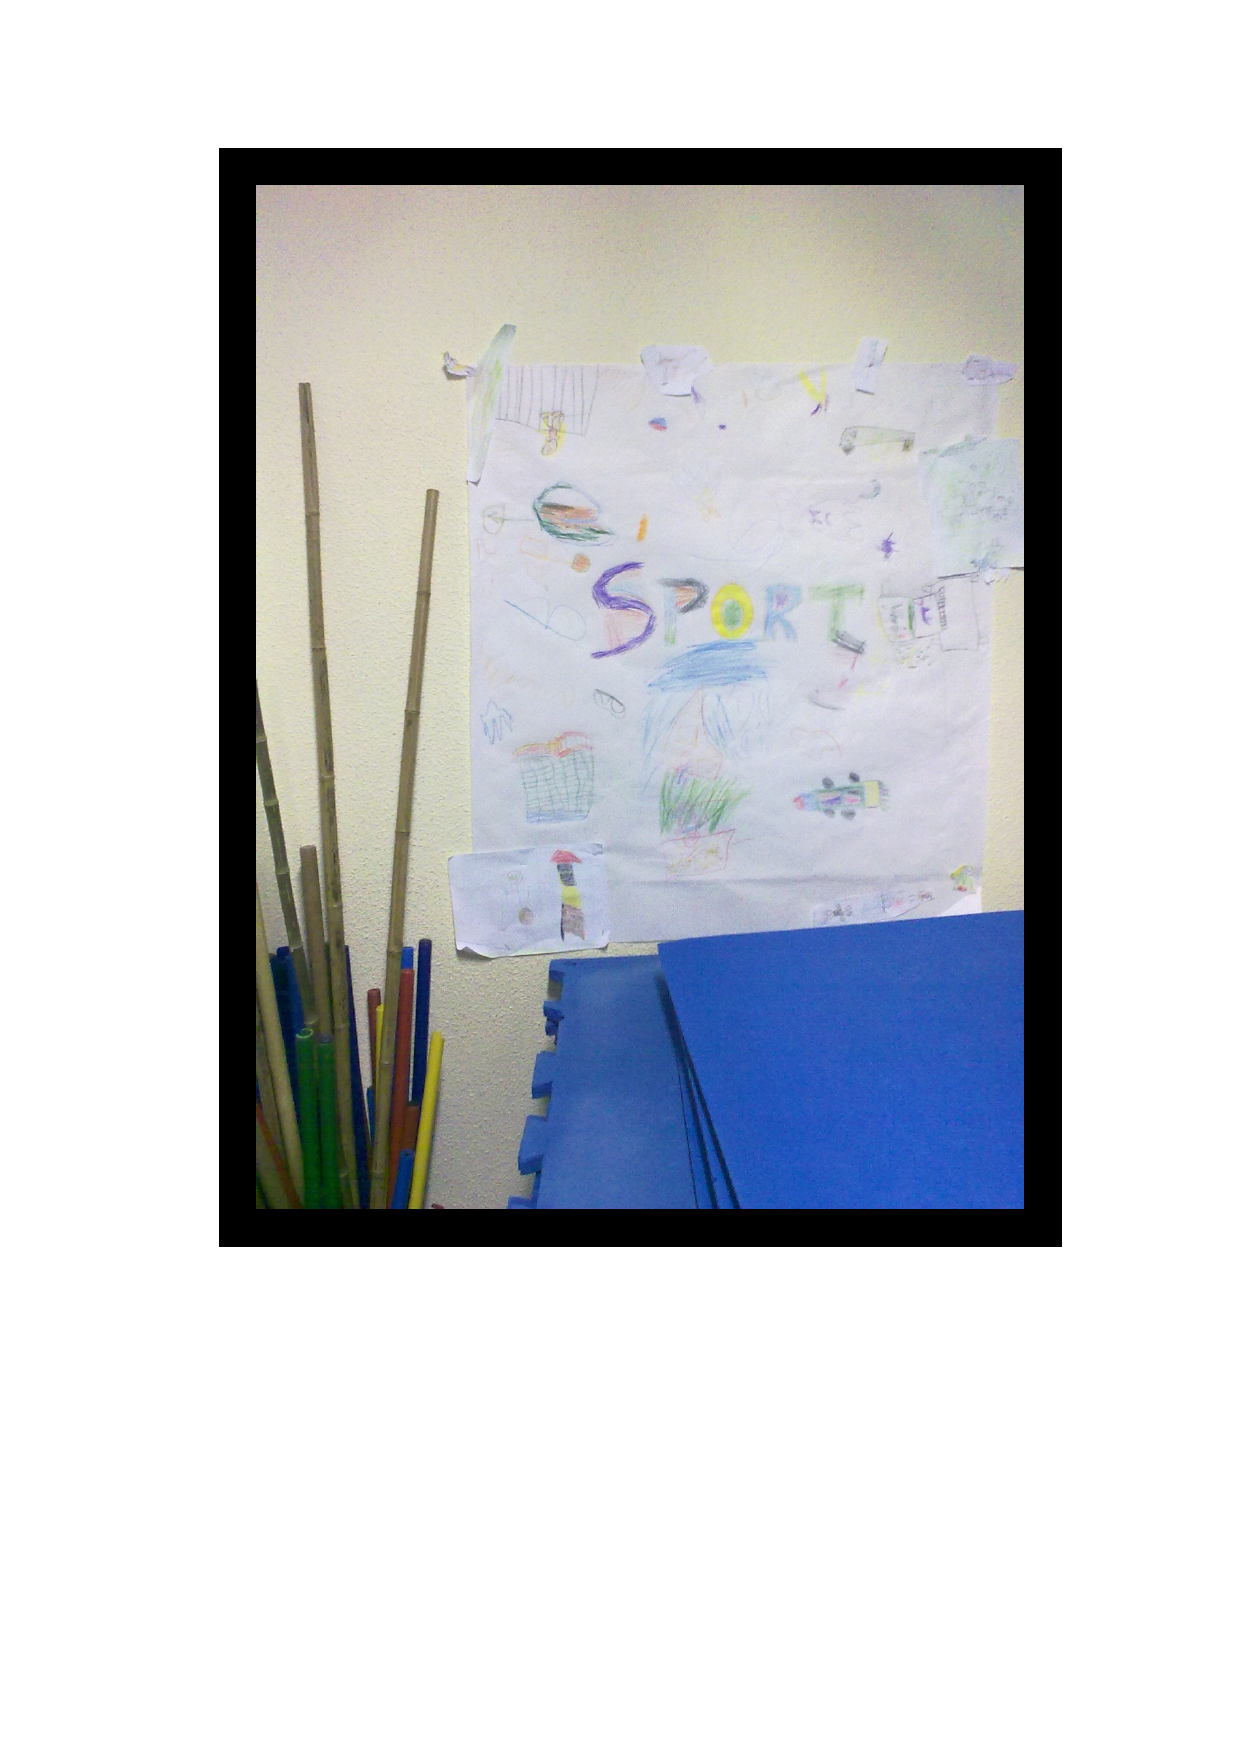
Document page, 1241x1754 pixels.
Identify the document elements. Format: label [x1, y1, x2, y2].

picture [256, 185, 1024, 1209]
